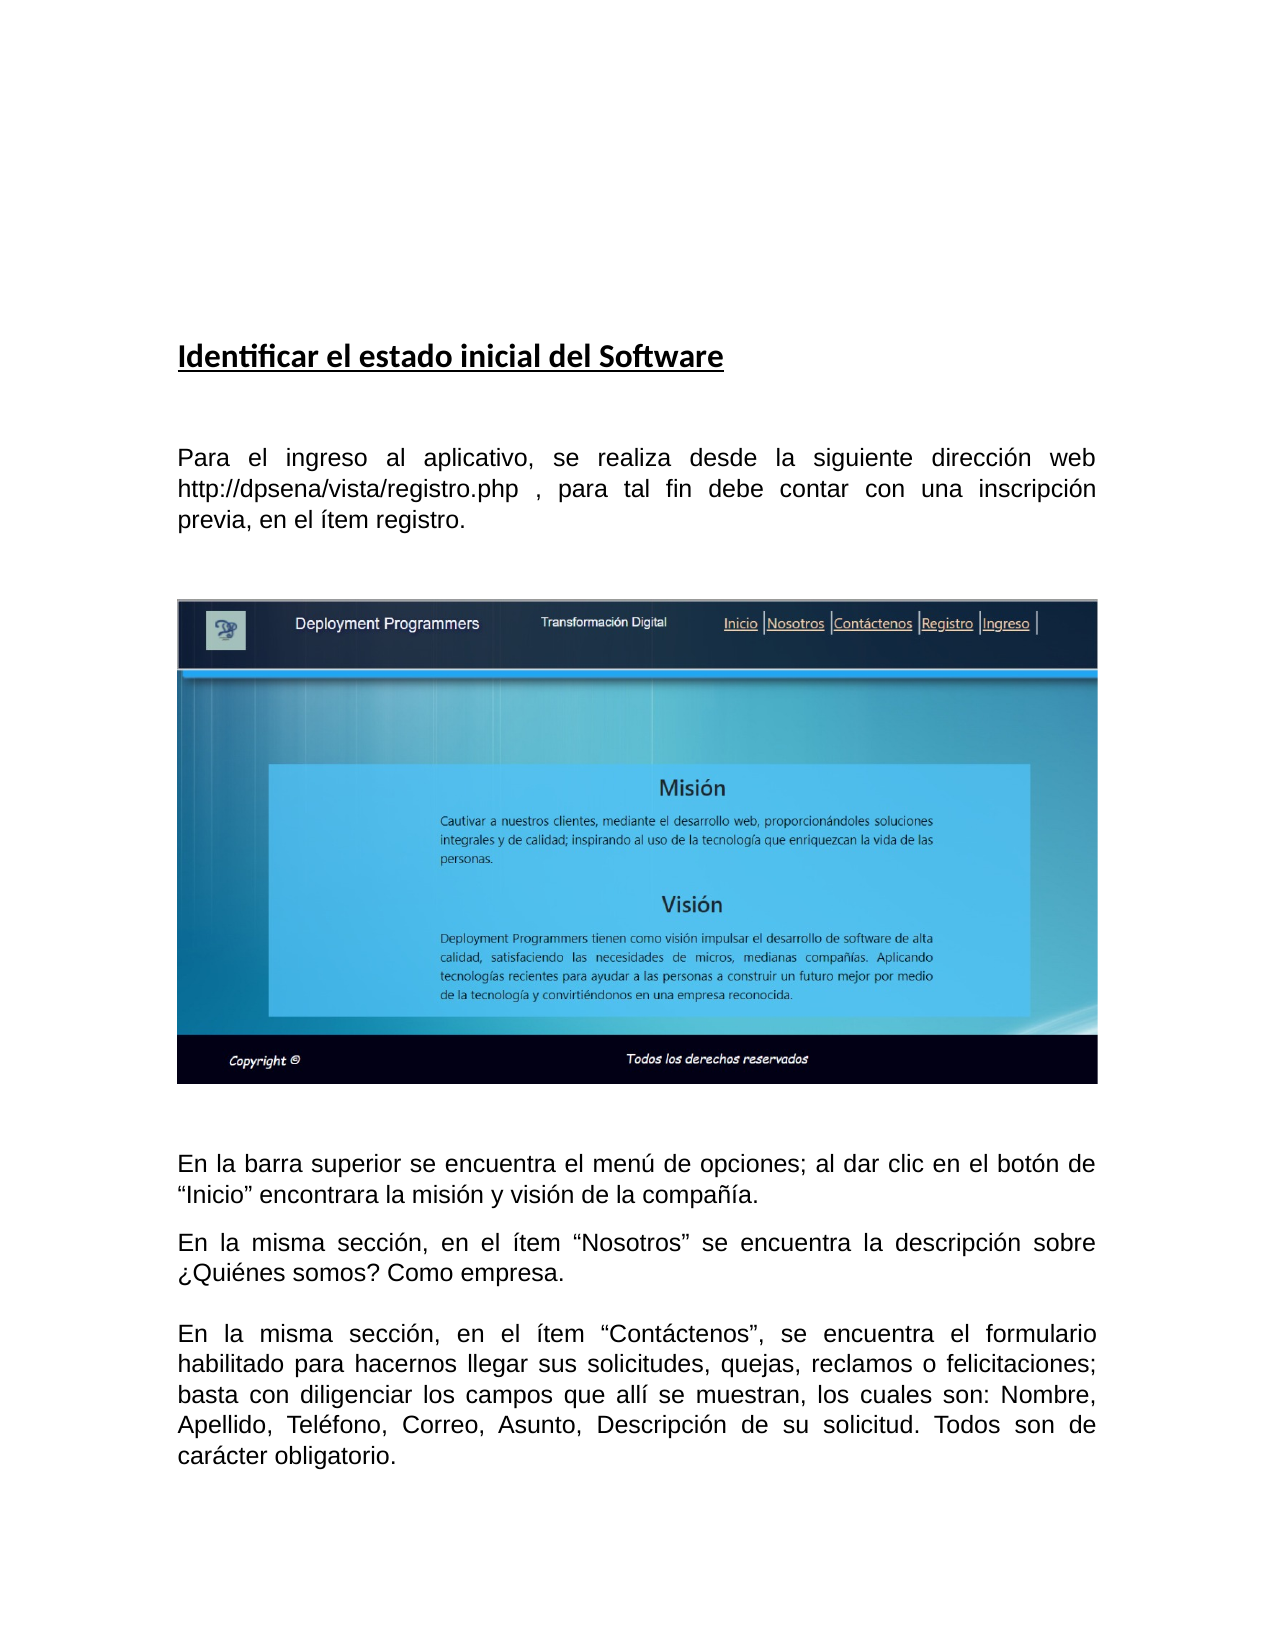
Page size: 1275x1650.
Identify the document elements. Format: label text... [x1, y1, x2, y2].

list En la misma sección, en el ítem “Nosotros” se encuentra la descripción sobre ¿Quiénes somos? Como empresa. [177, 1228, 1098, 1287]
list En la misma sección, en el ítem “Contáctenos”, se encuentra el formulario habilitado para hacernos llegar sus solicitudes, quejas, reclamos o felicitaciones; basta con diligenciar los campos que allí se muestran, los cuales son: Nombre, Apellido, Teléfono, Correo, Asunto, Descripción de su solicitud. Todos son de carácter obligatorio. [177, 1319, 1098, 1469]
text En la barra superior se encuentra el menú de opciones; al dar clic en el botón de “Inicio” encontrara la misión y visión de la compañía. [177, 1149, 1098, 1209]
text Para el ingreso al aplicativo, se realiza desde la siguiente dirección web http://dpsena/vista/registro.php , para tal fin debe contar con una inscripción previa, en el ítem registro. [177, 443, 1098, 533]
picture [177, 599, 1098, 1084]
text Identificar el estado inicial del Software [177, 335, 1098, 376]
picture [273, 1020, 286, 1026]
